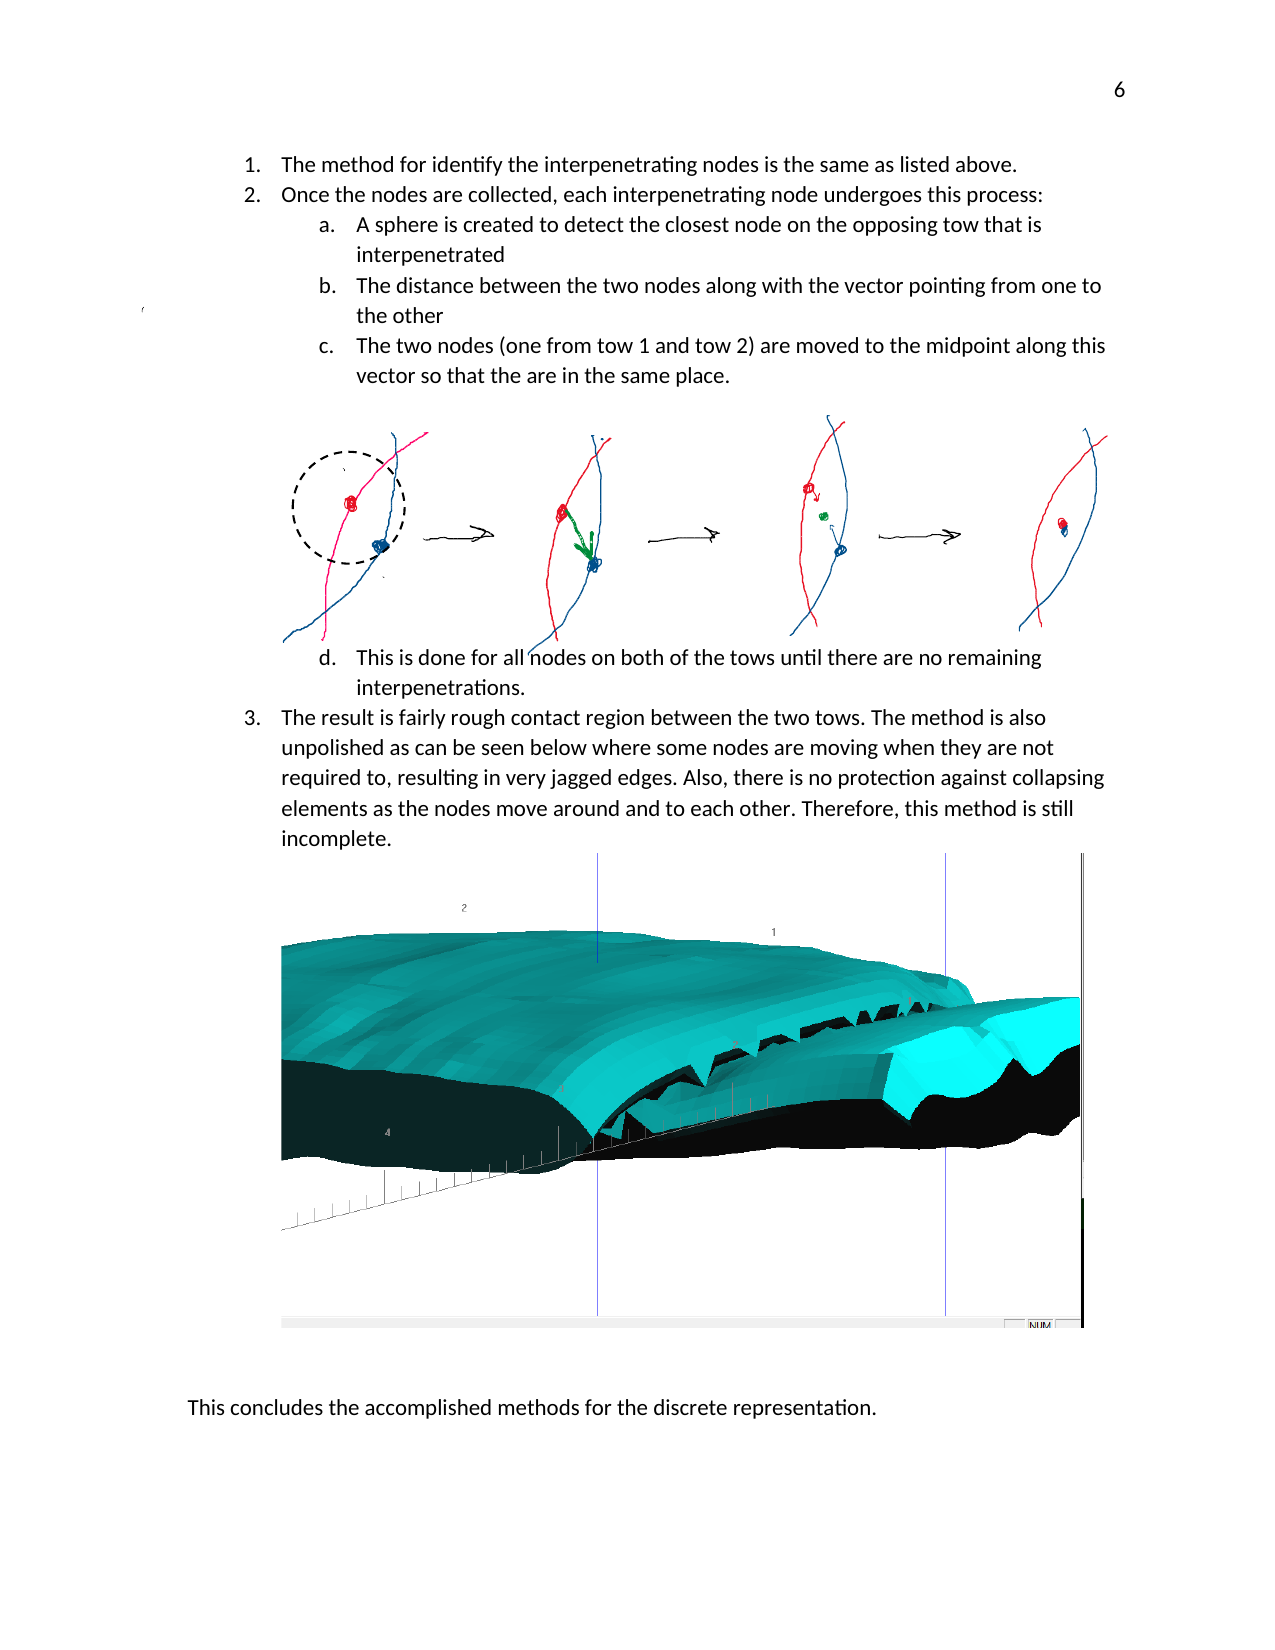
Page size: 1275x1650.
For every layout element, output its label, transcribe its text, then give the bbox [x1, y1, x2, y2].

list The result is fairly rough contact region between the two tows. The method is also unpolished as can be seen below where some nodes are moving when they are not required to, resulting in very jagged edges. Also, there is no protection against collapsing elements as the nodes move around and to each other. Therefore, this method is still incomplete. [244, 703, 1125, 852]
list This concludes the accomplished methods for the discrete representation. [187, 1393, 1125, 1421]
list This is done for all nodes on both of the tows until there are no remaining interpenetrations. [319, 643, 1125, 701]
picture [281, 853, 1084, 1328]
list A sphere is created to detect the closest node on the opposing tow that is interpenetrated [319, 210, 1125, 269]
list Once the nodes are collected, each interpenetrating node undergoes this process: [244, 180, 1125, 208]
list The distance between the two nodes along with the vector pointing from one to the other [319, 271, 1125, 329]
list The two nodes (one from tow 1 and tow 2) are moved to the midpoint along this vector so that the are in the same place. [319, 331, 1125, 389]
list The method for identify the interpenetrating nodes is the same as listed above. [244, 150, 1125, 178]
